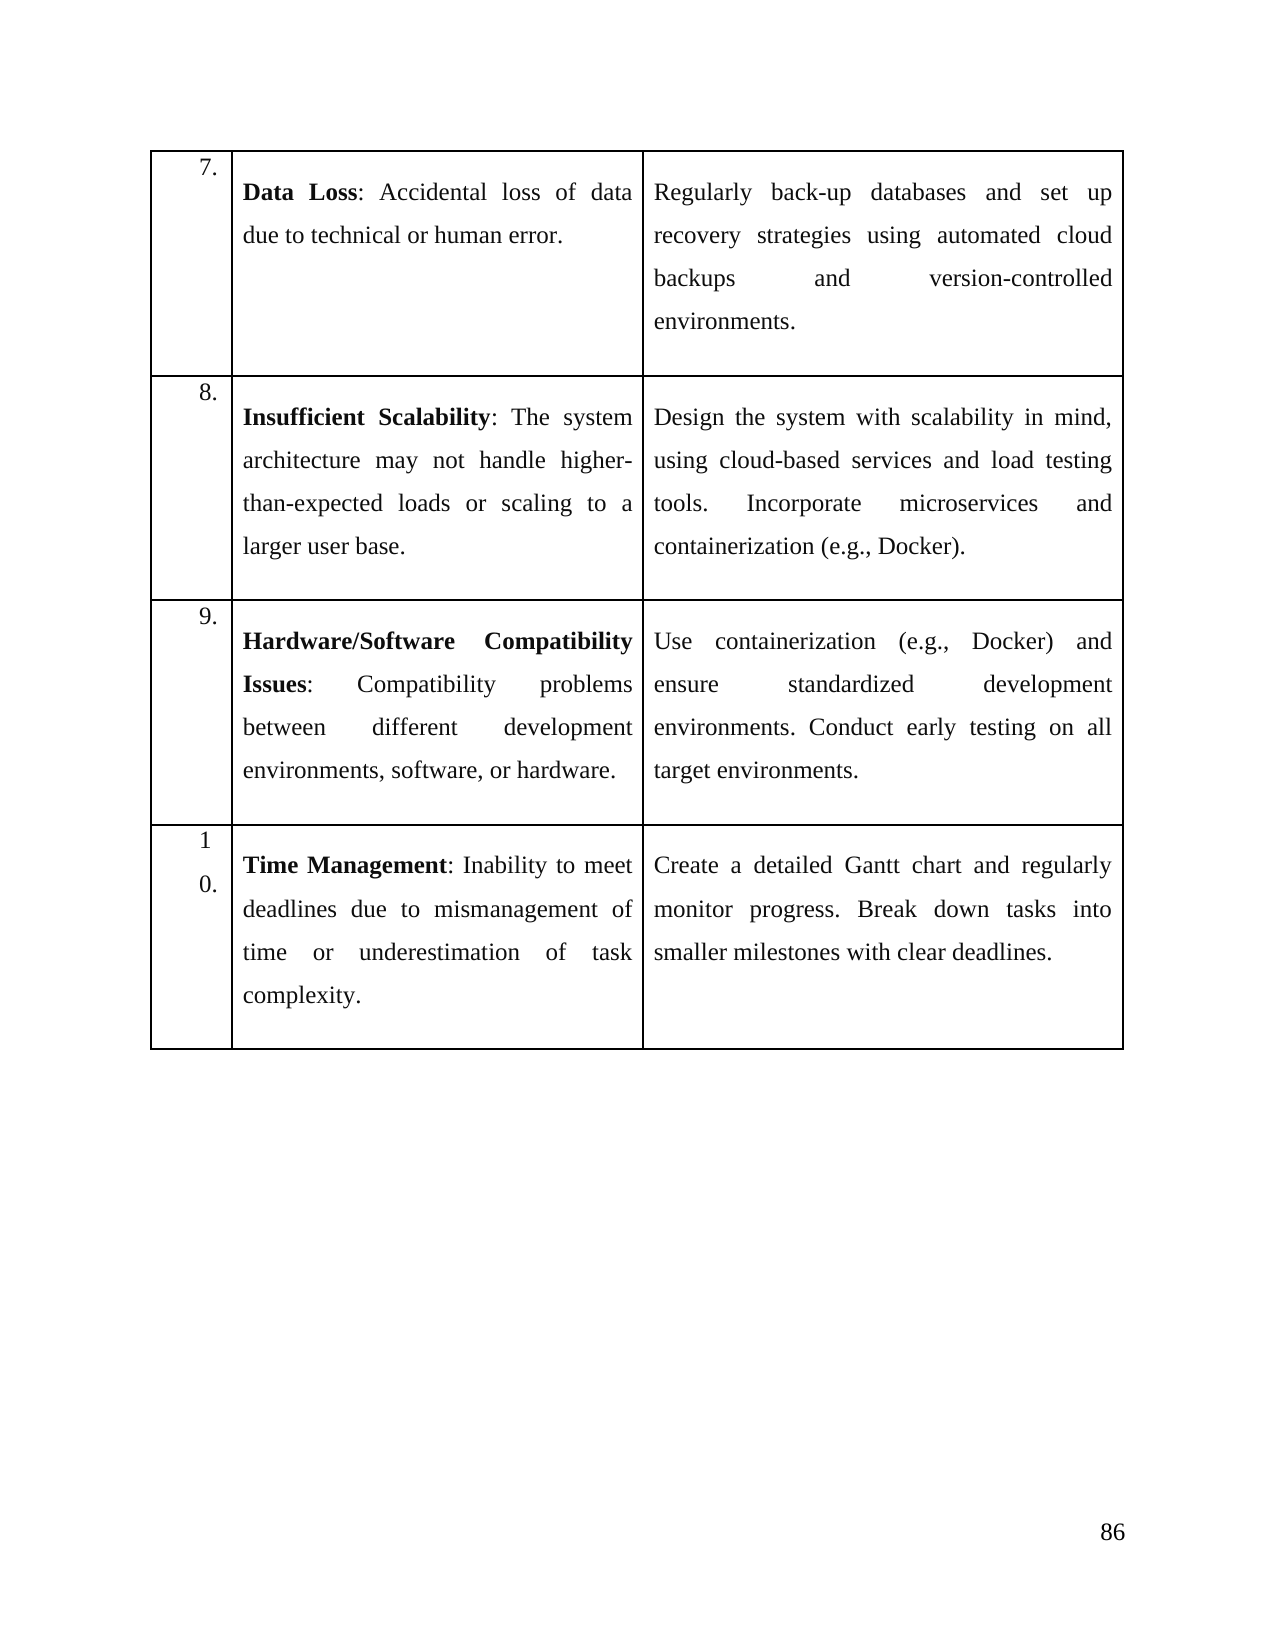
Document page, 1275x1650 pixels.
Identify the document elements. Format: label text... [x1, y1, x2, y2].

table_cell Time Management: Inability to meet deadlines due to mismanagement of time or underestimation of task complexity. [233, 826, 642, 1048]
table_cell Data Loss: Accidental loss of data due to technical or human error. [233, 152, 642, 374]
table_cell 7. [152, 152, 231, 374]
table_cell 9. [152, 601, 231, 823]
table_cell 8. [152, 377, 231, 599]
table_cell Design the system with scalability in mind, using cloud-based services and load testing tools. Incorporate microservices and containerization (e.g., Docker). [644, 377, 1122, 599]
table_cell Hardware/Software Compatibility Issues: Compatibility problems between different development environments, software, or hardware. [233, 601, 642, 823]
table_cell Regularly back-up databases and set up recovery strategies using automated cloud backups and version-controlled environments. [644, 152, 1122, 374]
table_cell Create a detailed Gantt chart and regularly monitor progress. Break down tasks into smaller milestones with clear deadlines. [644, 826, 1122, 1048]
table_cell 10. [152, 826, 231, 1048]
table_cell Use containerization (e.g., Docker) and ensure standardized development environments. Conduct early testing on all target environments. [644, 601, 1122, 823]
table_cell Insufficient Scalability: The system architecture may not handle higher-than-expected loads or scaling to a larger user base. [233, 377, 642, 599]
